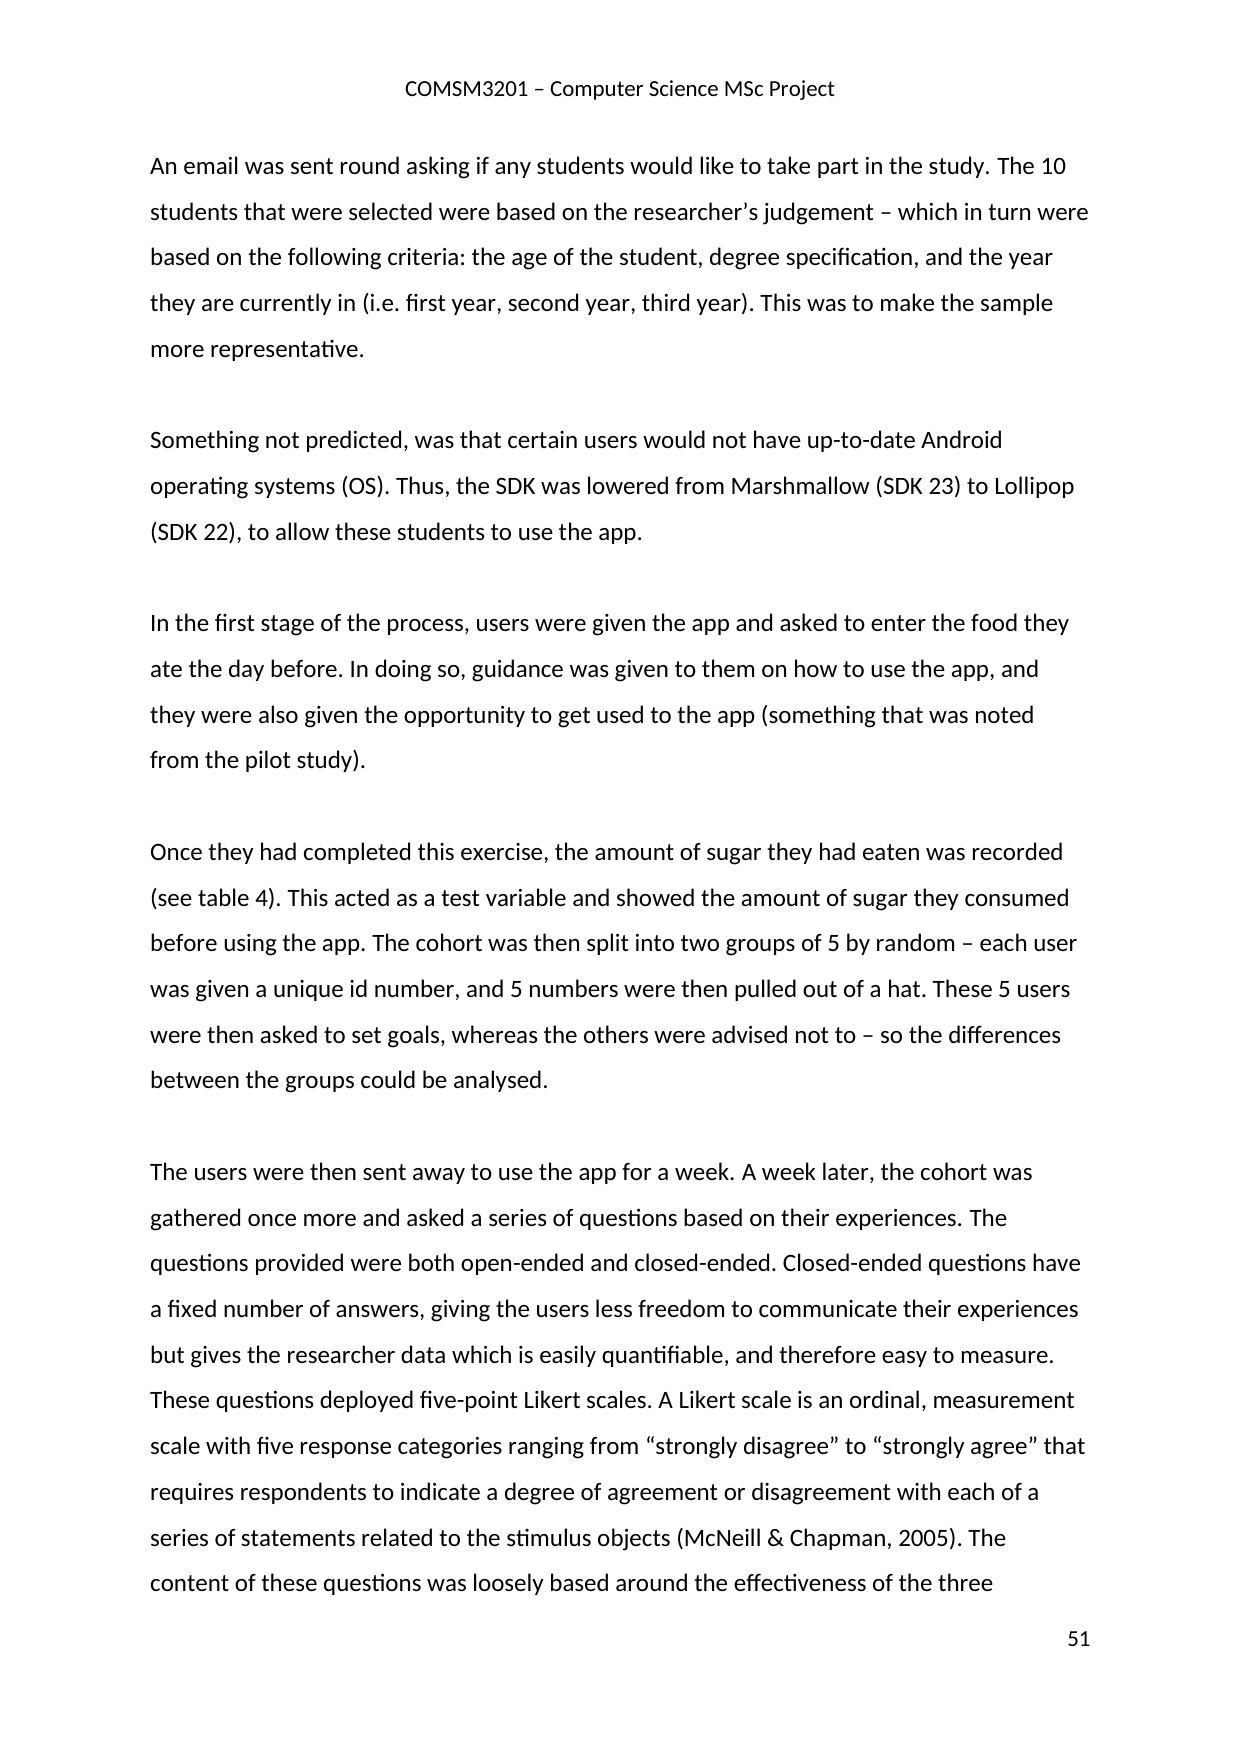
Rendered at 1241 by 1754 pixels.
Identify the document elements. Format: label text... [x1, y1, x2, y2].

text Once they had completed this exercise, the amount of sugar they had eaten was recorded (see table 4). This acted as a test variable and showed the amount of sugar they consumed before using the app. The cohort was then split into two groups of 5 by random – each user was given a unique id number, and 5 numbers were then pulled out of a hat. These 5 users were then asked to set goals, whereas the others were advised not to – so the differences between the groups could be analysed. [150, 836, 1090, 1095]
text Something not predicted, was that certain users would not have up-to-date Android operating systems (OS). Thus, the SDK was lowered from Marshmallow (SDK 23) to Lollipop (SDK 22), to allow these students to use the app. [150, 424, 1090, 546]
text An email was sent round asking if any students would like to take part in the study. The 10 students that were selected were based on the researcher’s judgement – which in turn were based on the following criteria: the age of the student, degree specification, and the year they are currently in (i.e. first year, second year, third year). This was to make the sample more representative. [150, 150, 1090, 363]
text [150, 1156, 1090, 1598]
text In the first stage of the process, users were given the app and asked to enter the food they ate the day before. In doing so, guidance was given to them on how to use the app, and they were also given the opportunity to get used to the app (something that was noted from the pilot study). [150, 607, 1090, 775]
